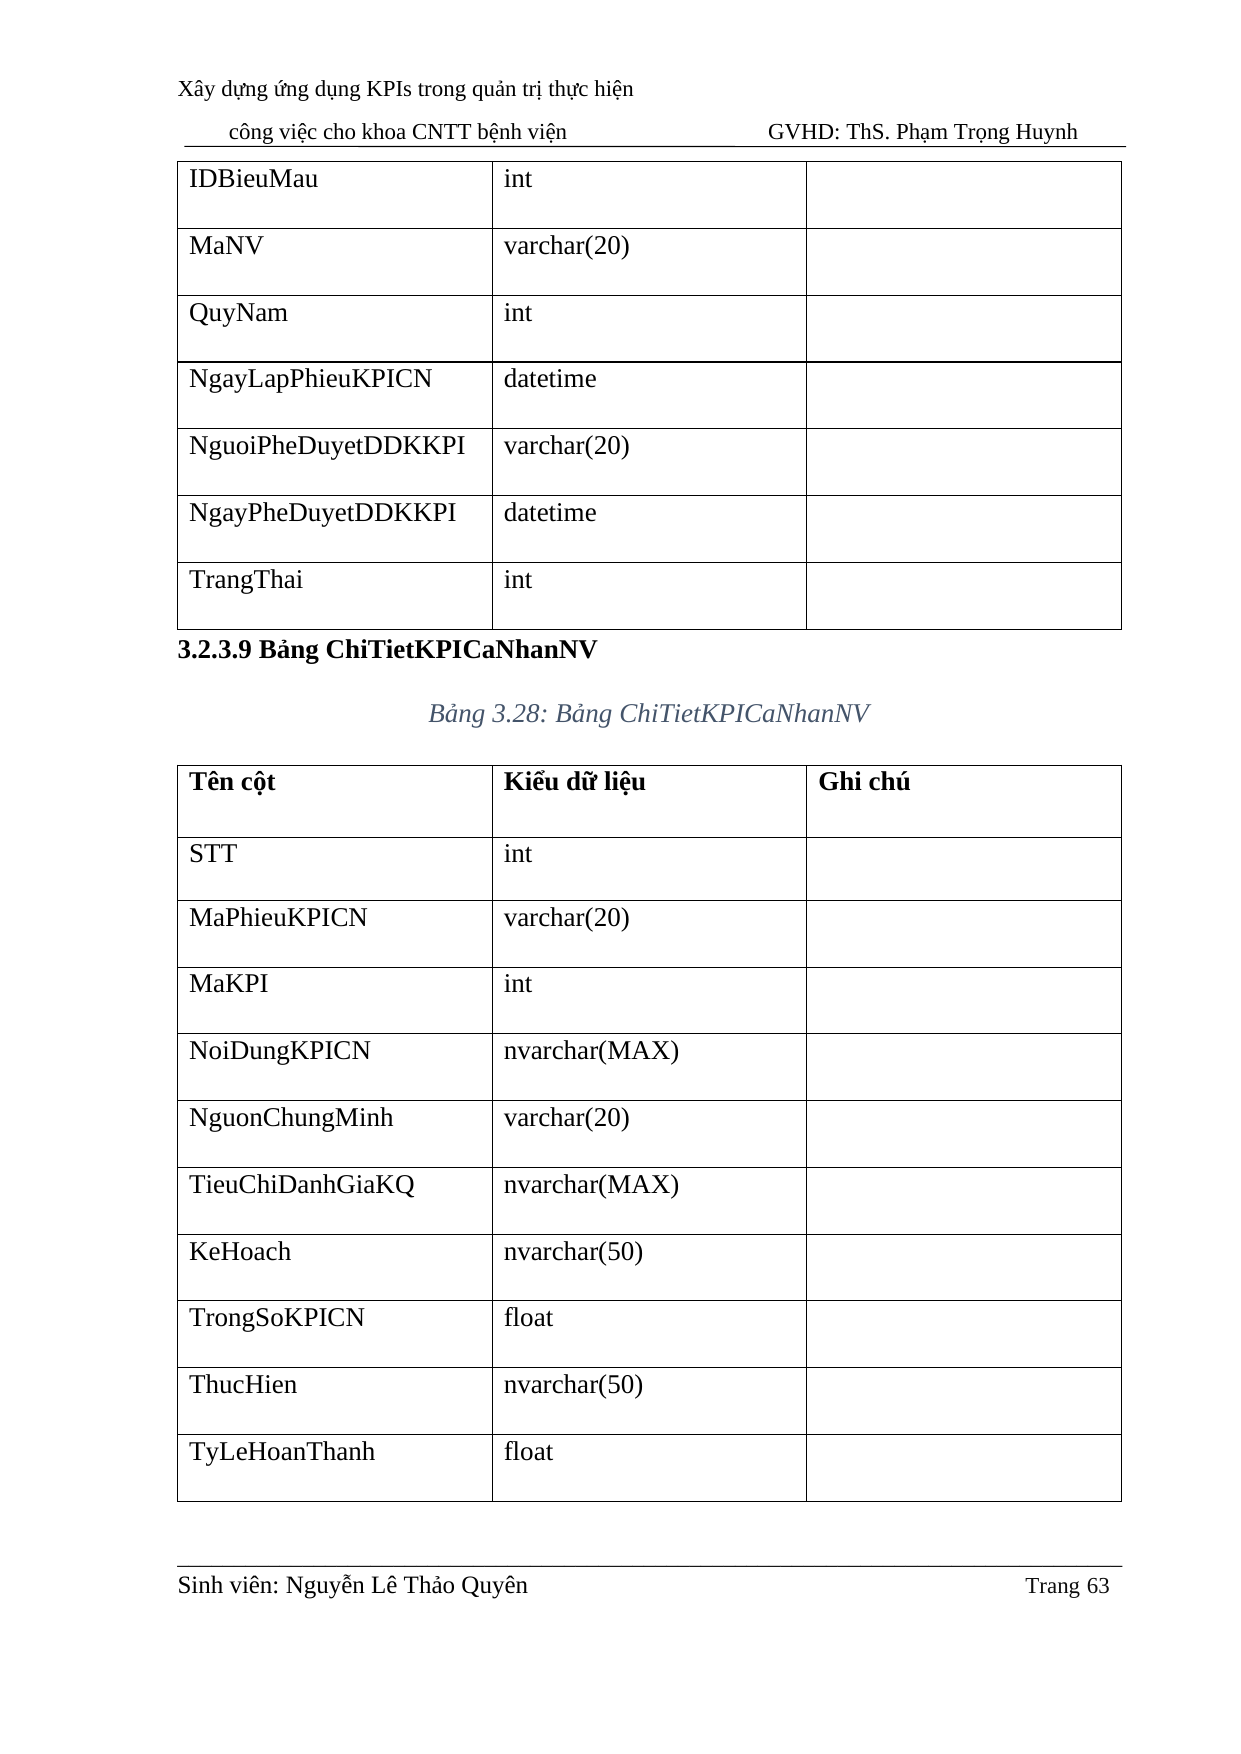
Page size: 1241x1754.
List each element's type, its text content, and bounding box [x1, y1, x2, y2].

table_cell int [493, 563, 806, 628]
table_cell [807, 968, 1121, 1033]
table_cell int [493, 162, 806, 228]
table_cell NguoiPheDuyetDDKKPI [178, 429, 492, 495]
table_cell MaNV [178, 229, 492, 294]
table_header Tên cột [178, 766, 492, 837]
table_cell [807, 1101, 1121, 1167]
table_cell [807, 1435, 1121, 1501]
table_cell TrongSoKPICN [178, 1301, 492, 1367]
table_cell STT [178, 838, 492, 900]
table_cell varchar(20) [493, 901, 806, 967]
table_cell [807, 901, 1121, 967]
table_cell nvarchar(MAX) [493, 1034, 806, 1100]
table_cell TrangThai [178, 563, 492, 628]
table_cell NoiDungKPICN [178, 1034, 492, 1100]
table_cell int [493, 968, 806, 1033]
table_cell [807, 1235, 1121, 1300]
table_cell IDBieuMau [178, 162, 492, 228]
table_cell nvarchar(MAX) [493, 1168, 806, 1234]
table_cell nvarchar(50) [493, 1368, 806, 1434]
table_cell [807, 162, 1121, 228]
table_cell [807, 1301, 1121, 1367]
table_header Ghi chú [807, 766, 1121, 837]
table_cell TyLeHoanThanh [178, 1435, 492, 1501]
table_cell MaKPI [178, 968, 492, 1033]
table_cell datetime [493, 496, 806, 562]
table_cell MaPhieuKPICN [178, 901, 492, 967]
table_cell [807, 296, 1121, 361]
table_cell int [493, 838, 806, 900]
table_cell varchar(20) [493, 229, 806, 294]
table_cell [807, 229, 1121, 294]
table_cell NgayPheDuyetDDKKPI [178, 496, 492, 562]
table_cell [807, 429, 1121, 495]
table_cell QuyNam [178, 296, 492, 361]
table_cell nvarchar(50) [493, 1235, 806, 1300]
table_cell int [493, 296, 806, 361]
table_cell [807, 496, 1121, 562]
table_cell [807, 838, 1121, 900]
table_cell float [493, 1301, 806, 1367]
table_cell [807, 563, 1121, 628]
table_cell [807, 1034, 1121, 1100]
table_cell [807, 363, 1121, 428]
table_cell [807, 1368, 1121, 1434]
table_cell varchar(20) [493, 1101, 806, 1167]
subtitle Bảng ChiTietKPICaNhanNV [177, 634, 1122, 665]
table_cell TieuChiDanhGiaKQ [178, 1168, 492, 1234]
table_cell NgayLapPhieuKPICN [178, 363, 492, 428]
table_header Kiểu dữ liệu [493, 766, 806, 837]
table_cell ThucHien [178, 1368, 492, 1434]
table_cell float [493, 1435, 806, 1501]
table_cell varchar(20) [493, 429, 806, 495]
table_cell KeHoach [178, 1235, 492, 1300]
table_cell [807, 1168, 1121, 1234]
table_cell NguonChungMinh [178, 1101, 492, 1167]
table_cell datetime [493, 363, 806, 428]
